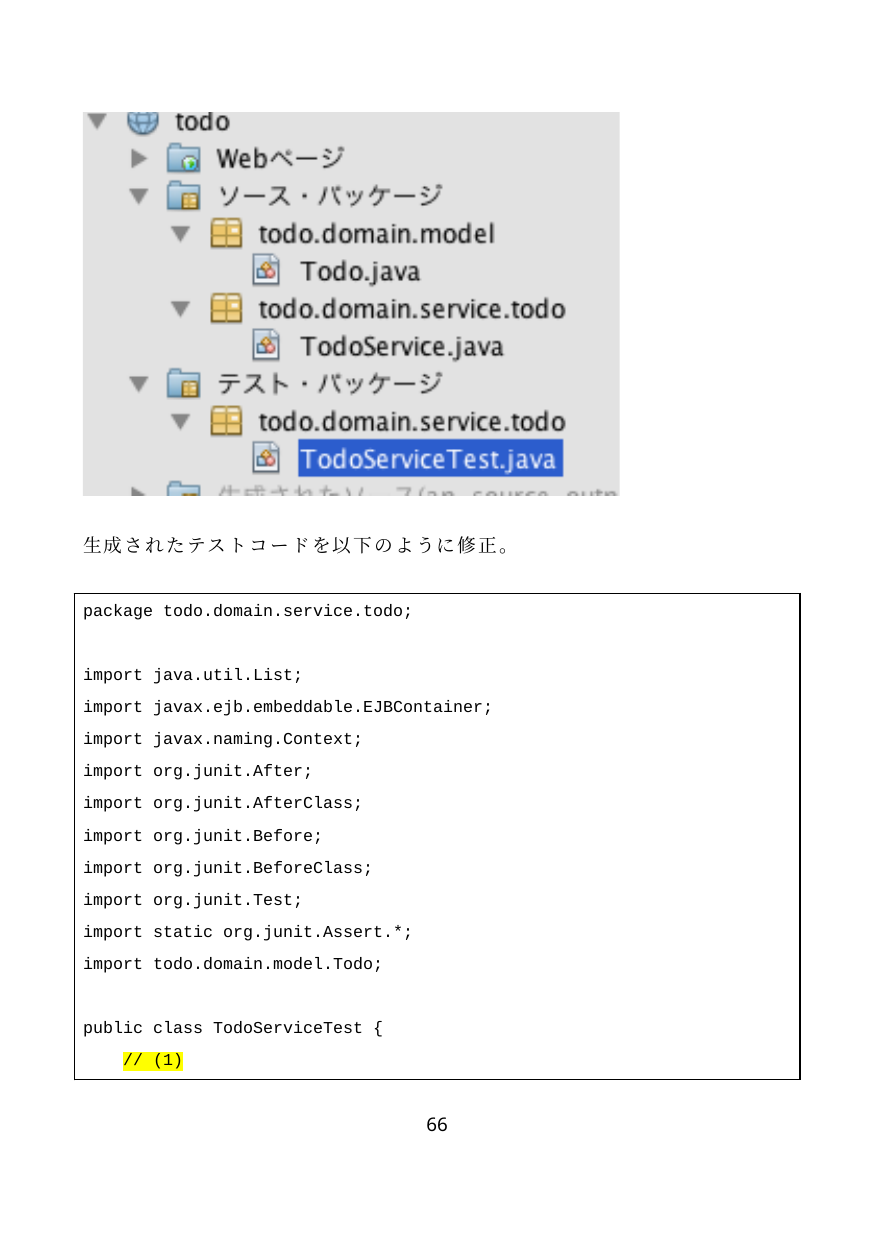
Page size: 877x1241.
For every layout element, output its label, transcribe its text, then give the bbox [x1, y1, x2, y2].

text import java.util.List; [83, 660, 791, 692]
text import javax.ejb.embeddable.EJBContainer; [83, 692, 791, 724]
text import org.junit.Before; [83, 821, 791, 853]
picture [82, 112, 620, 496]
text 生成されたテストコードを以下のように修正。 [83, 529, 791, 561]
text import javax.naming.Context; [83, 724, 791, 756]
text public class TodoServiceTest { [83, 1013, 791, 1042]
text import org.junit.After; [83, 756, 791, 788]
text import static org.junit.Assert.*; [83, 917, 791, 949]
text import org.junit.AfterClass; [83, 788, 791, 821]
text // (1) [75, 1042, 799, 1079]
text import todo.domain.model.Todo; [83, 949, 791, 981]
text import org.junit.Test; [83, 885, 791, 917]
text import org.junit.BeforeClass; [83, 853, 791, 885]
text package todo.domain.service.todo; [75, 594, 799, 628]
